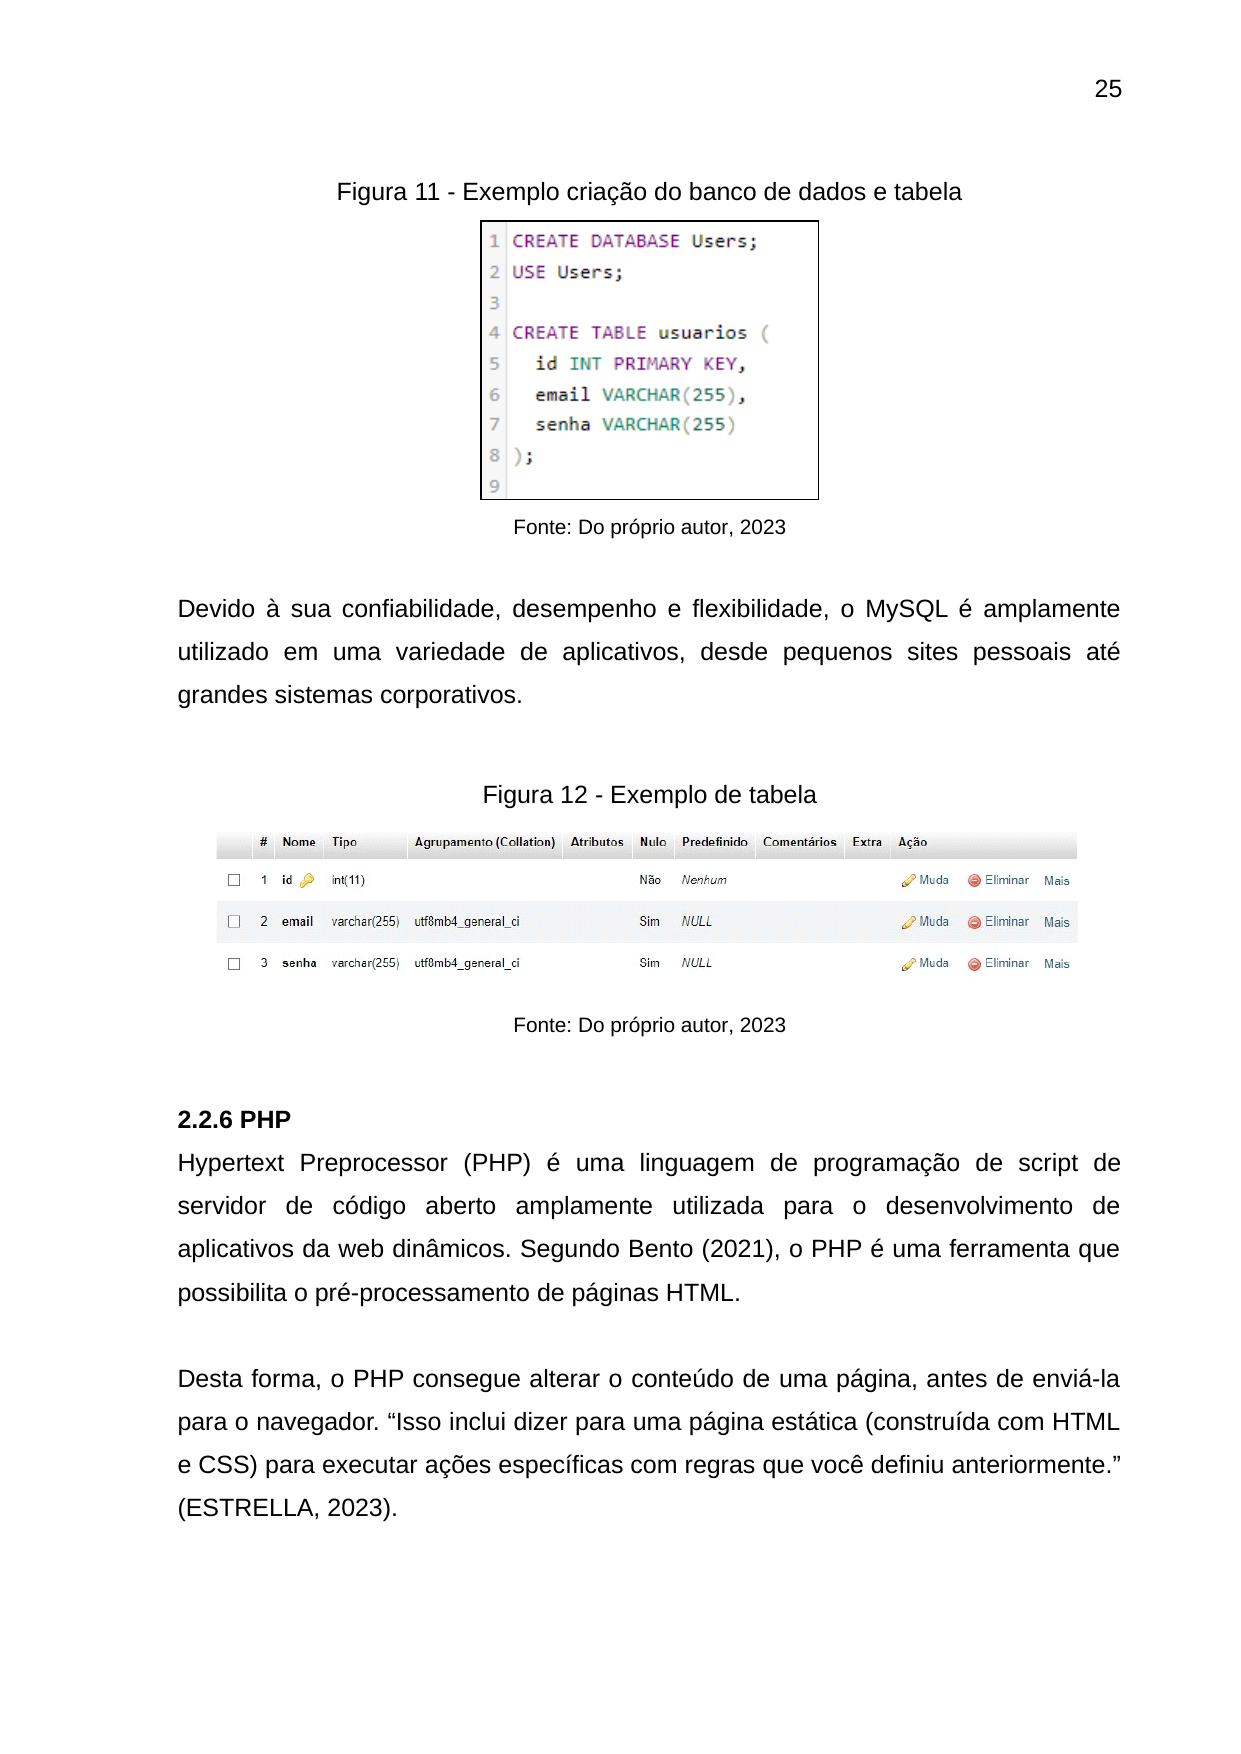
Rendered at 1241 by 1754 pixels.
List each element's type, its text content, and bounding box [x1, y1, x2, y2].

text Figura 12 - Exemplo de tabela [177, 780, 1122, 809]
picture [216, 823, 1083, 998]
text Fonte: Do próprio autor, 2023 [177, 1012, 1122, 1036]
picture [482, 222, 818, 499]
text Fonte: Do próprio autor, 2023 [177, 515, 1122, 539]
text Desta forma, o PHP consegue alterar o conteúdo de uma página, antes de enviá-la para o navegador. “Isso inclui dizer para uma página estática (construída com HTML e CSS) para executar ações específicas com regras que você definiu anteriormente.” (ESTRELLA, 2023). [177, 1364, 1122, 1522]
text Devido à sua confiabilidade, desempenho e flexibilidade, o MySQL é amplamente utilizado em uma variedade de aplicativos, desde pequenos sites pessoais até grandes sistemas corporativos. [177, 594, 1122, 709]
text Hypertext Preprocessor (PHP) é uma linguagem de programação de script de servidor de código aberto amplamente utilizada para o desenvolvimento de aplicativos da web dinâmicos. Segundo Bento (2021), o PHP é uma ferramenta que possibilita o pré-processamento de páginas HTML. [177, 1148, 1122, 1306]
text 2.2.6 PHP [177, 1105, 1122, 1134]
text Figura 11 - Exemplo criação do banco de dados e tabela [177, 177, 1122, 206]
